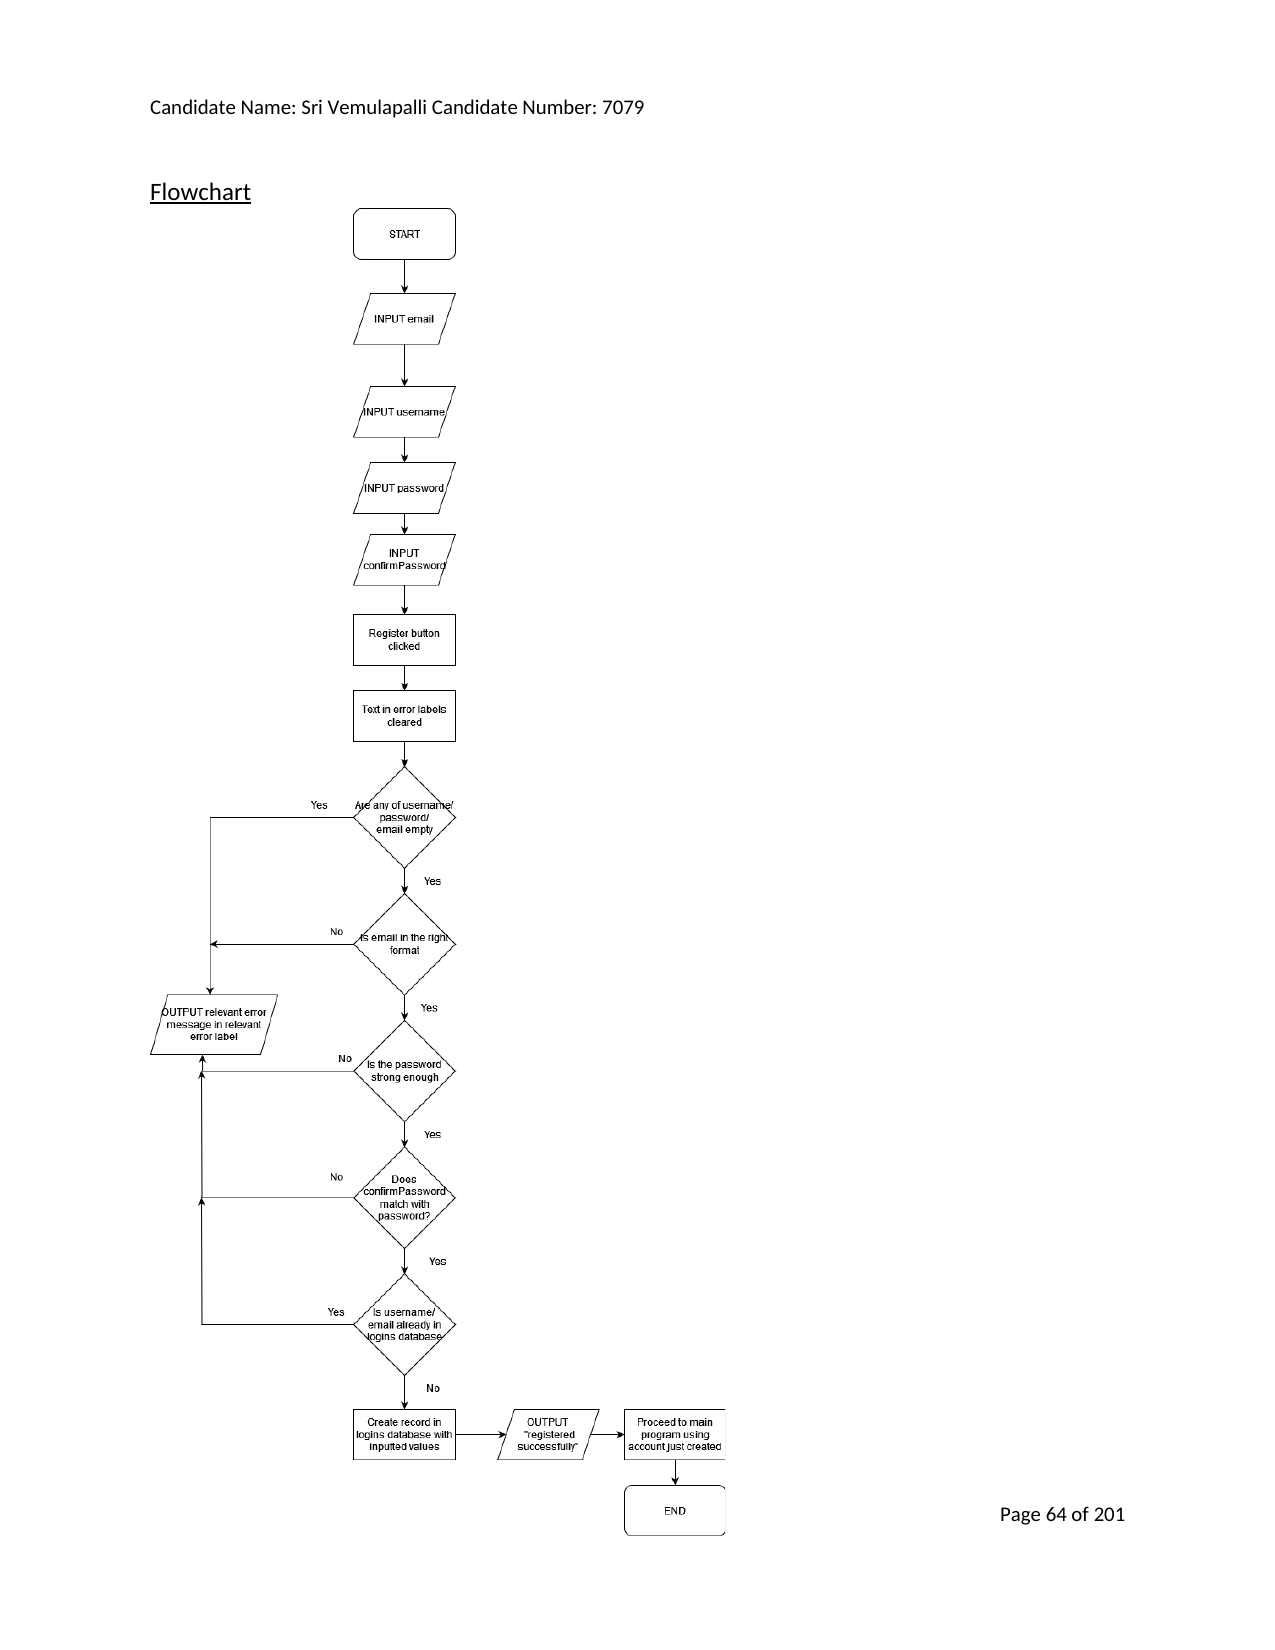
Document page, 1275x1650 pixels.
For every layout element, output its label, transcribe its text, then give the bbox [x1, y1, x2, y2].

picture [150, 208, 725, 1536]
text Flowchart [150, 176, 1125, 206]
